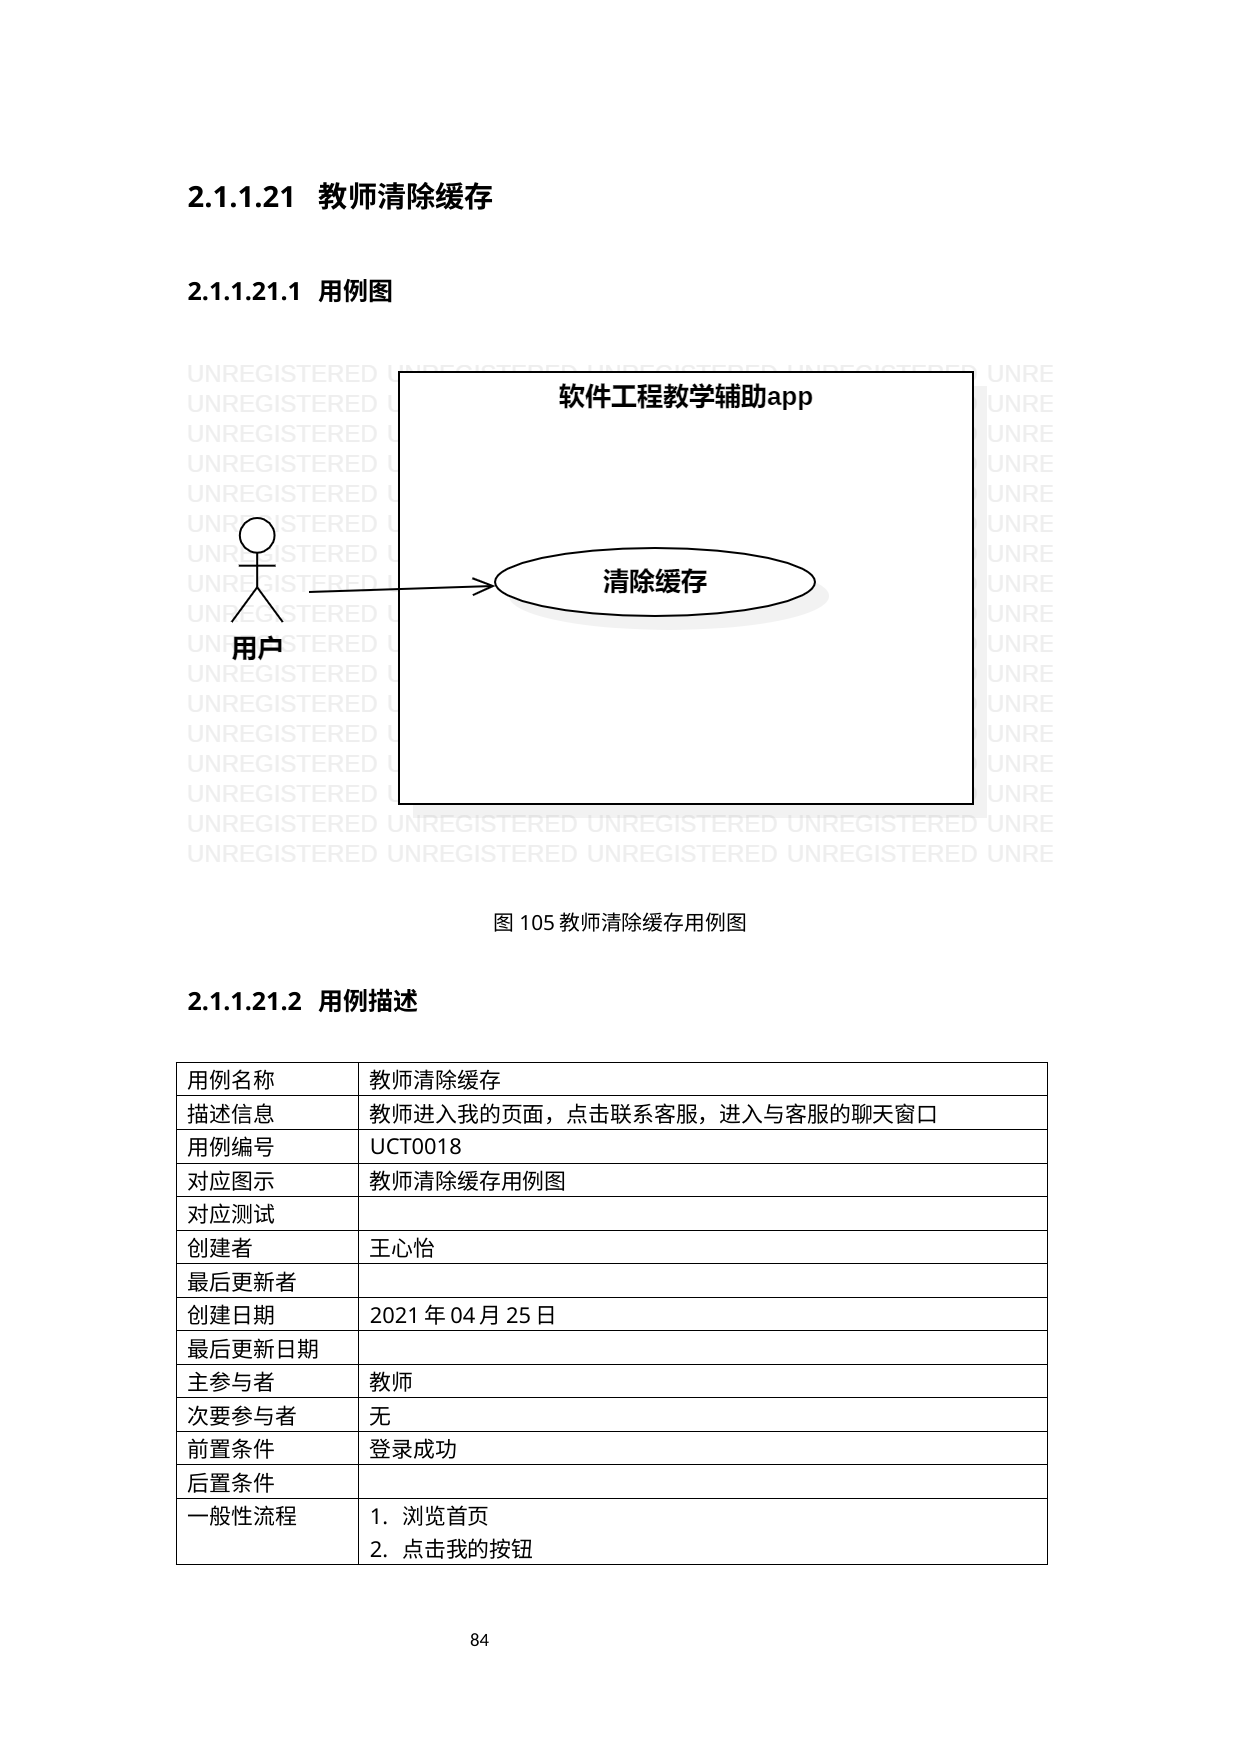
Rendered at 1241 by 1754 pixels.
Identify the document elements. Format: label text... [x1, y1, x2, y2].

table_cell 教师 [359, 1365, 1047, 1397]
table_cell 王心怡 [359, 1231, 1047, 1263]
table_cell 教师进入我的页面，点击联系客服，进入与客服的聊天窗口 [359, 1096, 1047, 1129]
table_cell UCT0018 [359, 1130, 1047, 1162]
table_header 教师清除缓存 [359, 1063, 1047, 1095]
table_cell 创建日期 [177, 1298, 358, 1330]
table_cell 一般性流程 [177, 1499, 358, 1564]
table_cell 创建者 [177, 1231, 358, 1263]
table_cell 登录成功 [359, 1432, 1047, 1464]
table_cell 次要参与者 [177, 1398, 358, 1431]
table_cell 后置条件 [177, 1465, 358, 1498]
picture [187, 352, 1053, 884]
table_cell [359, 1499, 1047, 1564]
table_cell 无 [359, 1398, 1047, 1431]
table_cell 对应图示 [177, 1164, 358, 1196]
table_cell [359, 1264, 1047, 1297]
text 图 105教师清除缓存用例图 [187, 905, 1053, 937]
table_cell 2021年04月25日 [359, 1298, 1047, 1330]
subtitle 用例图 [187, 257, 1053, 322]
table_cell 最后更新者 [177, 1264, 358, 1297]
table_cell 用例编号 [177, 1130, 358, 1162]
table_cell 教师清除缓存用例图 [359, 1164, 1047, 1196]
table_cell 前置条件 [177, 1432, 358, 1464]
table_cell 最后更新日期 [177, 1331, 358, 1364]
table_cell [359, 1465, 1047, 1498]
table_cell 对应测试 [177, 1197, 358, 1229]
table_cell [359, 1197, 1047, 1229]
table_header 用例名称 [177, 1063, 358, 1095]
table_cell 主参与者 [177, 1365, 358, 1397]
subtitle 教师清除缓存 [187, 162, 1053, 227]
subtitle 用例描述 [187, 967, 1053, 1032]
table_cell [359, 1331, 1047, 1364]
table_cell 描述信息 [177, 1096, 358, 1129]
